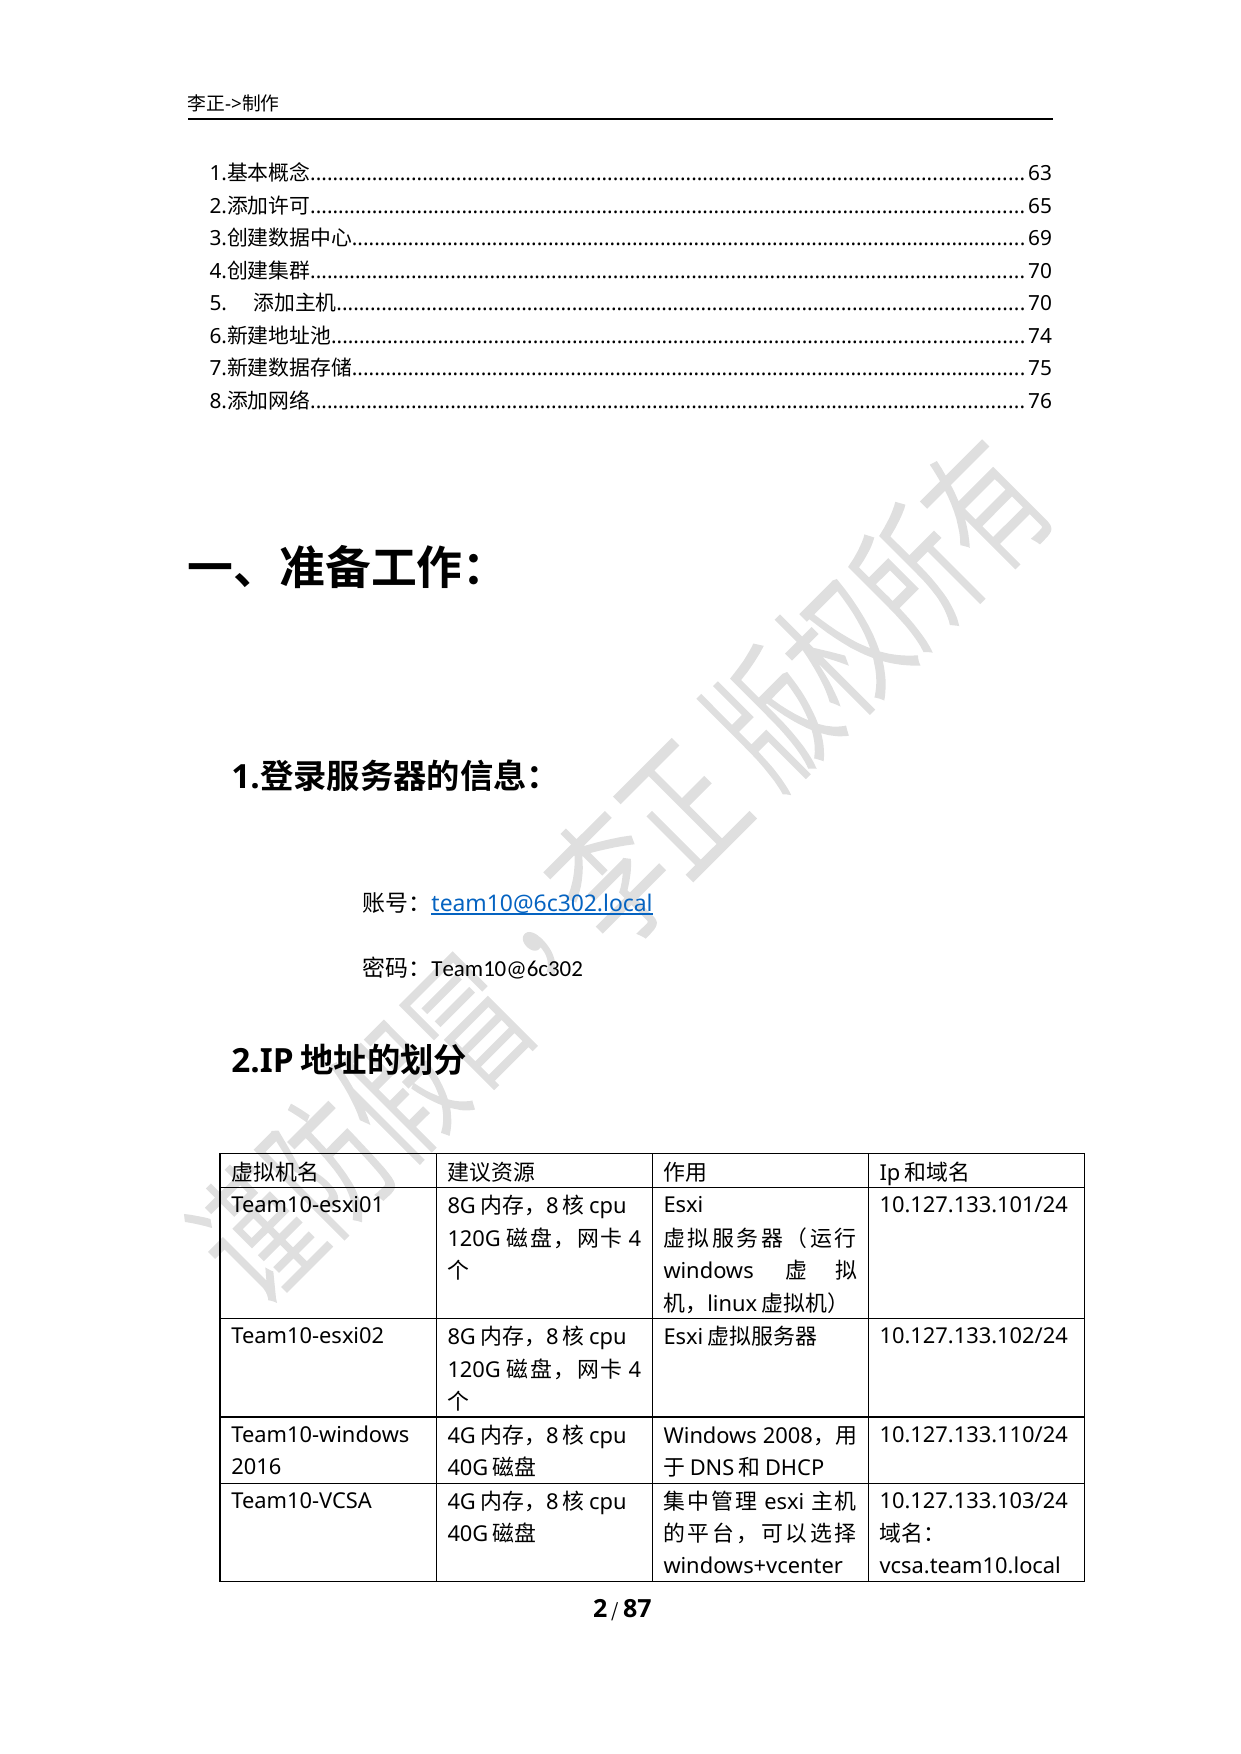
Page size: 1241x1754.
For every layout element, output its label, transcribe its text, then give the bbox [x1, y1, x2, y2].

text 账号：team10@6c302.local [187, 869, 1053, 934]
text 密码：Team10@6c302 [187, 934, 1053, 999]
table_cell Team10-VCSA [221, 1484, 436, 1581]
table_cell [869, 1484, 1084, 1581]
table_cell Team10-esxi01 [221, 1188, 436, 1318]
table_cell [653, 1484, 868, 1581]
table_cell 8G内存，8核cpu 120G磁盘，网卡4个 [437, 1188, 652, 1318]
table_cell 10.127.133.102/24 [869, 1319, 1084, 1416]
table_header Ip和域名 [869, 1154, 1084, 1187]
table_cell Esxi虚拟服务器 [653, 1319, 868, 1416]
table_cell Windows 2008，用于DNS和DHCP [653, 1418, 868, 1482]
subtitle 一、准备工作： [187, 516, 1053, 613]
table_cell Team10-windows 2016 [221, 1418, 436, 1482]
table_cell Team10-esxi02 [221, 1319, 436, 1416]
table_cell 10.127.133.101/24 [869, 1188, 1084, 1318]
table_cell 4G内存，8核cpu 40G磁盘 [437, 1484, 652, 1581]
table_cell 10.127.133.110/24 [869, 1418, 1084, 1482]
table_cell Esxi 虚拟服务器（运行windows虚拟机，linux虚拟机） [653, 1188, 868, 1318]
table_header 建议资源 [437, 1154, 652, 1187]
table_cell 8G内存，8核cpu 120G磁盘，网卡4个 [437, 1319, 652, 1416]
table_cell 4G内存，8核cpu 40G磁盘 [437, 1418, 652, 1482]
subtitle 1.登录服务器的信息： [187, 741, 1053, 806]
table_header 虚拟机名 [221, 1154, 436, 1187]
table_header 作用 [653, 1154, 868, 1187]
subtitle 2.IP地址的划分 [187, 1026, 1053, 1091]
